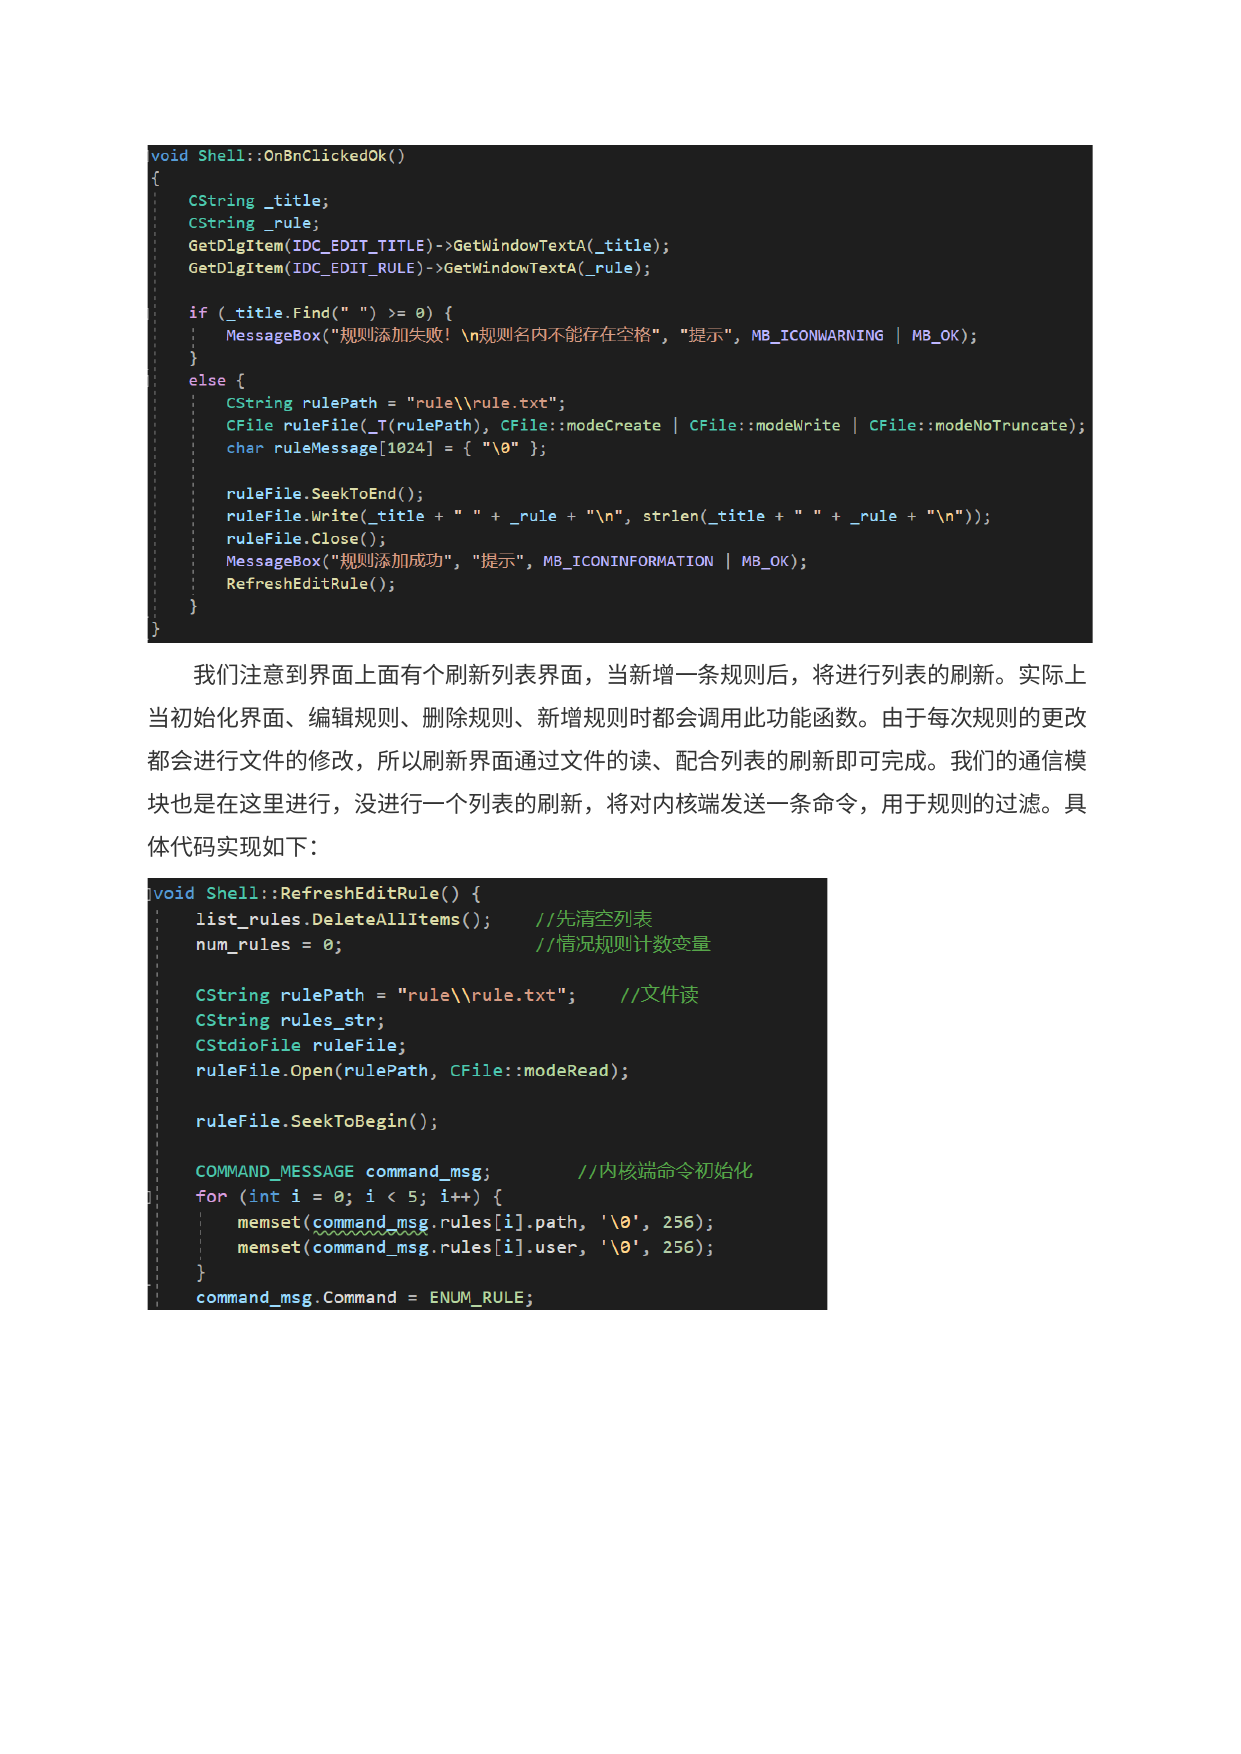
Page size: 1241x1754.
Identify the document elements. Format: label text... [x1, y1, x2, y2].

picture [147, 145, 1093, 643]
picture [147, 878, 828, 1310]
text 我们注意到界面上面有个刷新列表界面，当新增一条规则后，将进行列表的刷新。实际上当初始化界面、编辑规则、删除规则、新增规则时都会调用此功能函数。由于每次规则的更改都会进行文件的修改，所以刷新界面通过文件的读、配合列表的刷新即可完成。我们的通信模块也是在这里进行，没进行一个列表的刷新，将对内核端发送一条命令，用于规则的过滤。具体代码实现如下： [148, 656, 1093, 862]
